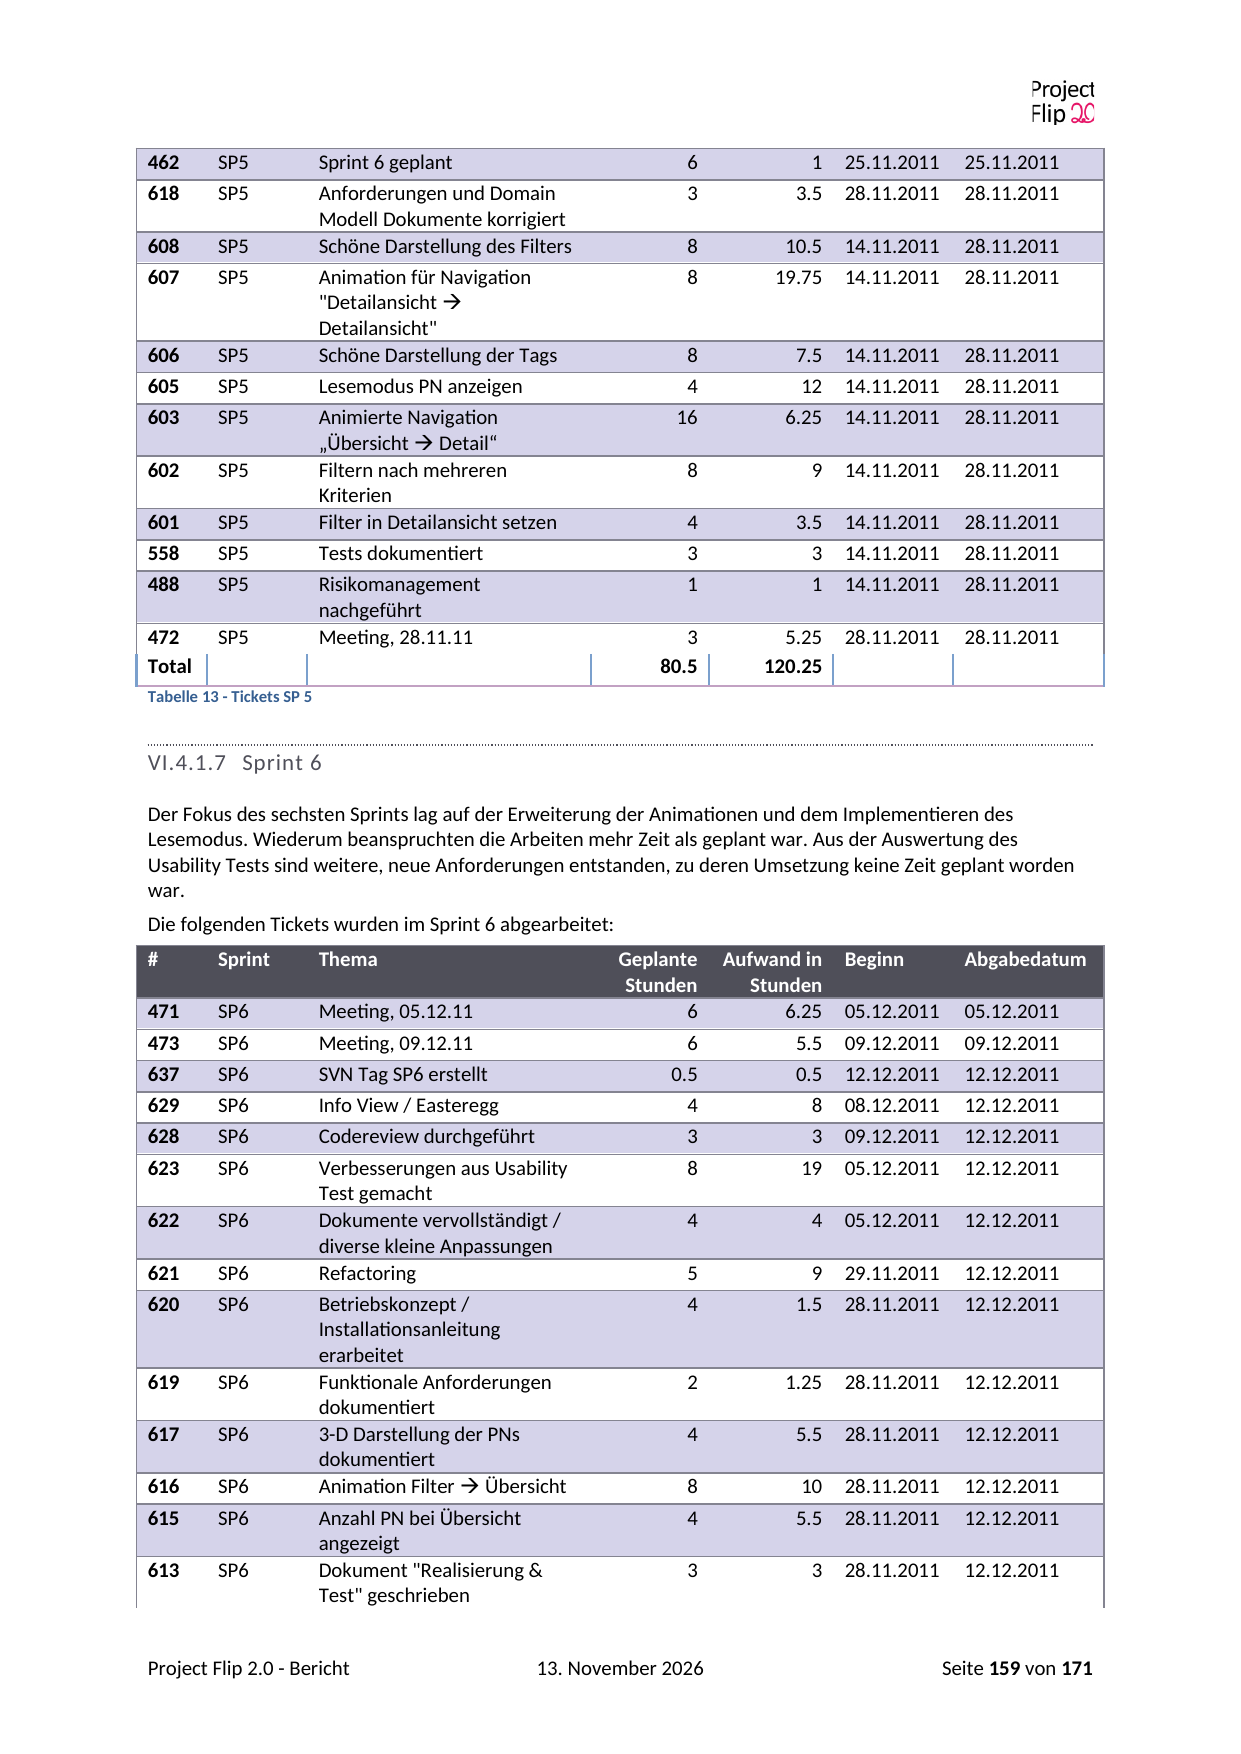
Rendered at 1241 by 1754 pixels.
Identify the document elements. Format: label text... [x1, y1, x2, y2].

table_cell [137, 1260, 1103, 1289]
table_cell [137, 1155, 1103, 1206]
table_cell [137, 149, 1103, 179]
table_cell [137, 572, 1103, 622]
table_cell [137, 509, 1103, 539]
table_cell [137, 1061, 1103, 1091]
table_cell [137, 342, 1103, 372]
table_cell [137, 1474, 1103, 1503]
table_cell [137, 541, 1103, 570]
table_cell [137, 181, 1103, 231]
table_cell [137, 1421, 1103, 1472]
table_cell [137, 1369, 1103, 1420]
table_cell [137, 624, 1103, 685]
subtitle Sprint 6 [148, 744, 1093, 776]
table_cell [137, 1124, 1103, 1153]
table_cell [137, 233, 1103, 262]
text Der Fokus des sechsten Sprints lag auf der Erweiterung der Animationen und dem Implementieren des Lesemodus. Wiederum beanspruchten die Arbeiten mehr Zeit als geplant war. Aus der Auswertung des Usability Tests sind weitere, neue Anforderungen entstanden, zu deren Umsetzung keine Zeit geplant worden war. [148, 801, 1093, 903]
text Die folgenden Tickets wurden im Sprint 6 abgearbeitet: [148, 911, 1093, 936]
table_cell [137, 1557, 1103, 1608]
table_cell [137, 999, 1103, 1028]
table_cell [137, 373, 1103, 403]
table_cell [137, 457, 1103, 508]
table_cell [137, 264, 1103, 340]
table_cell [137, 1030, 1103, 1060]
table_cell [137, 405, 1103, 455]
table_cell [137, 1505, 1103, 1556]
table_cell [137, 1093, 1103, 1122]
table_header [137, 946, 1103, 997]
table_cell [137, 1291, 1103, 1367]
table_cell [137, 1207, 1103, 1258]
picture [1081, 79, 1097, 124]
